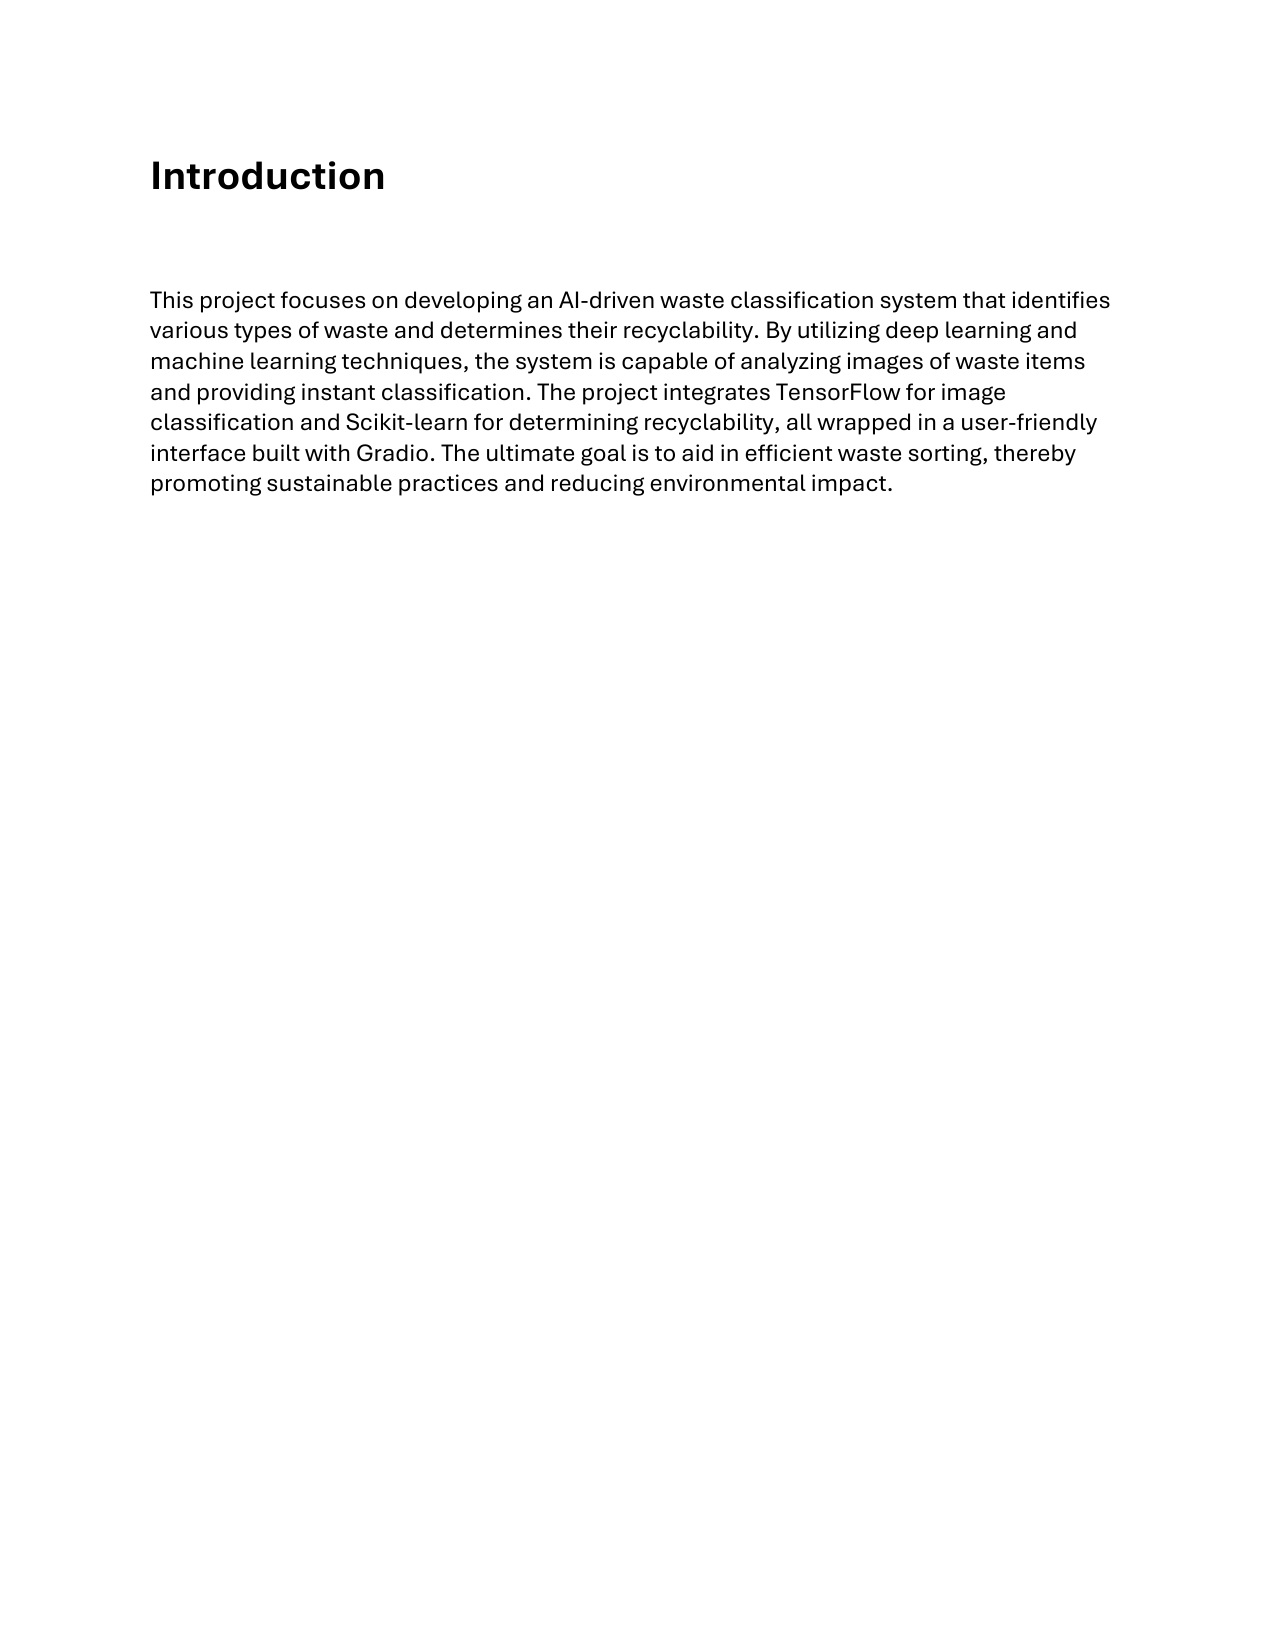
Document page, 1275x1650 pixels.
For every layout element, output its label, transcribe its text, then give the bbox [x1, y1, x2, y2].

text Introduction [150, 150, 1125, 201]
text This project focuses on developing an AI-driven waste classification system that identifies various types of waste and determines their recyclability. By utilizing deep learning and machine learning techniques, the system is capable of analyzing images of waste items and providing instant classification. The project integrates TensorFlow for image classification and Scikit-learn for determining recyclability, all wrapped in a user-friendly interface built with Gradio. The ultimate goal is to aid in efficient waste sorting, thereby promoting sustainable practices and reducing environmental impact. [150, 285, 1125, 499]
